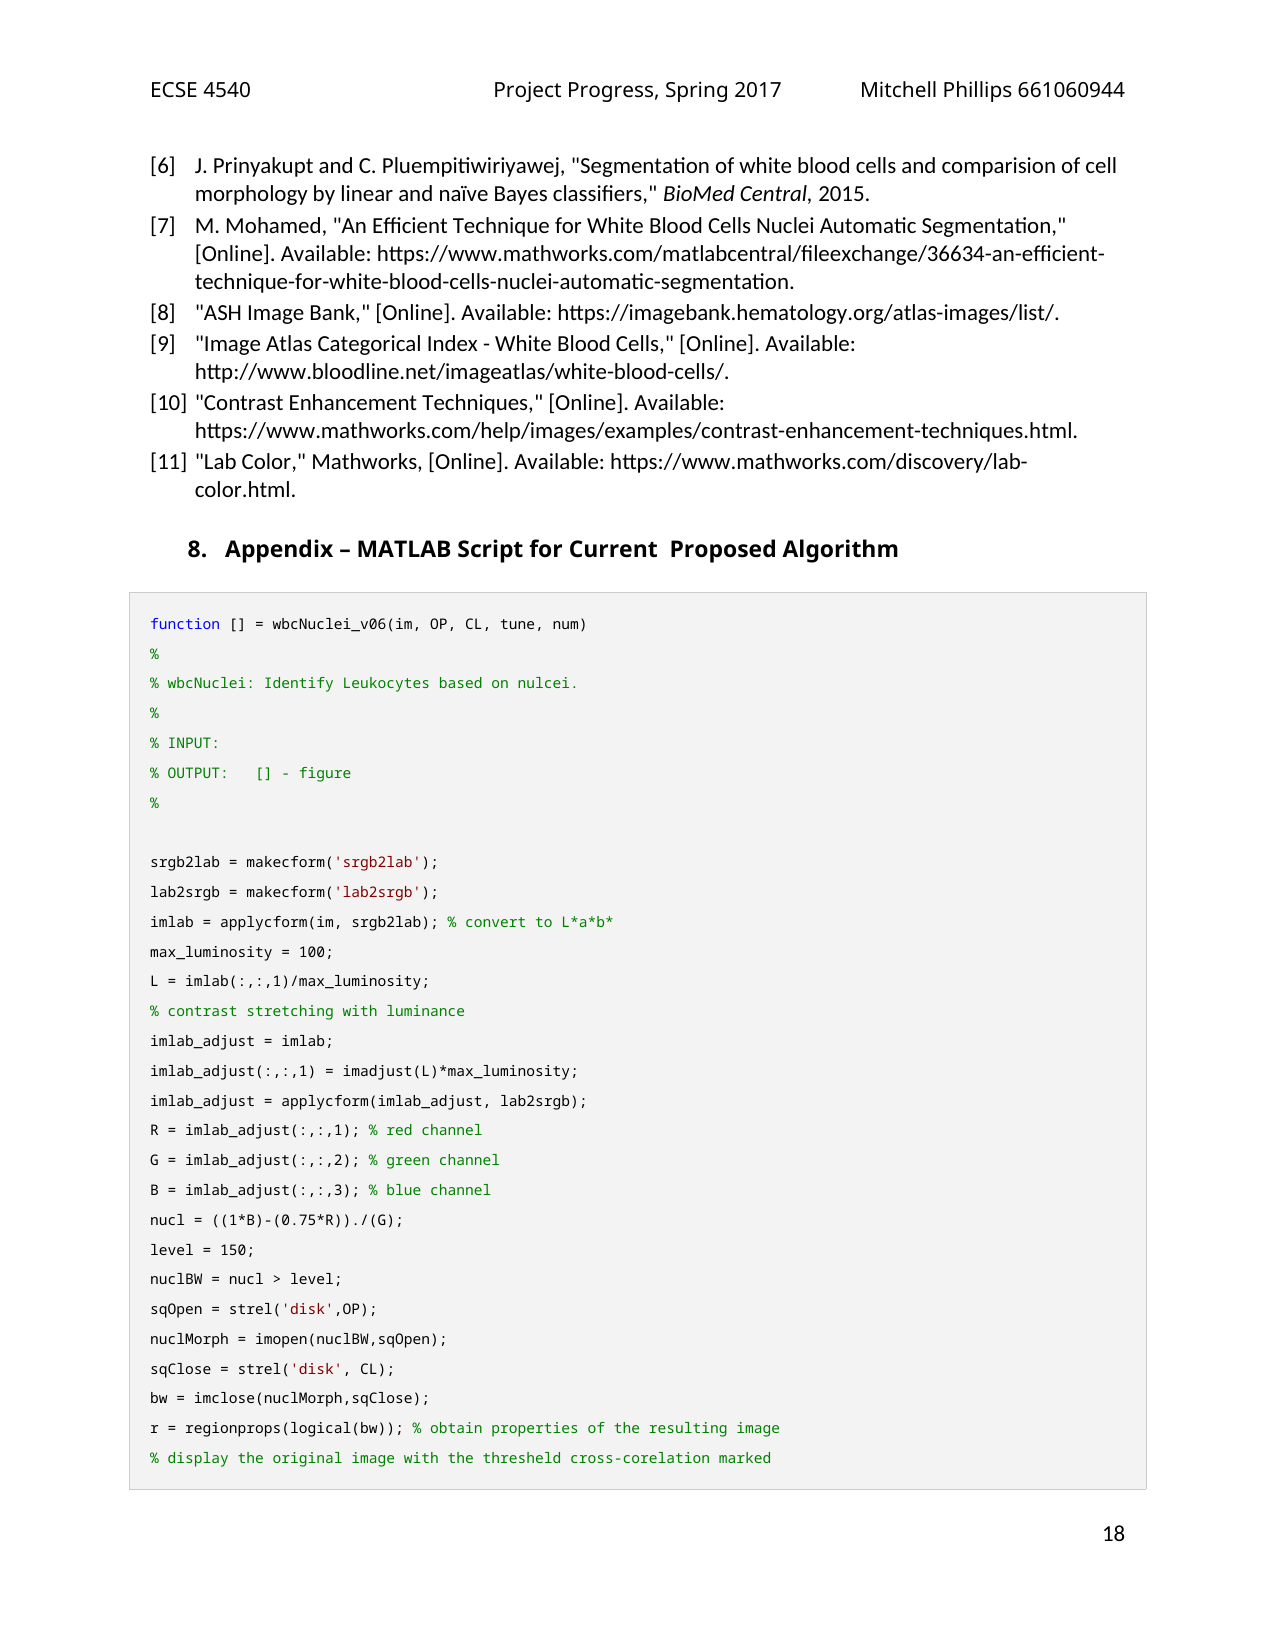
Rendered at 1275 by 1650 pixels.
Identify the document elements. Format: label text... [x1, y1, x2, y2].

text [130, 593, 1146, 1489]
list Appendix – MATLAB Script for Current Proposed Algorithm [187, 533, 1125, 564]
